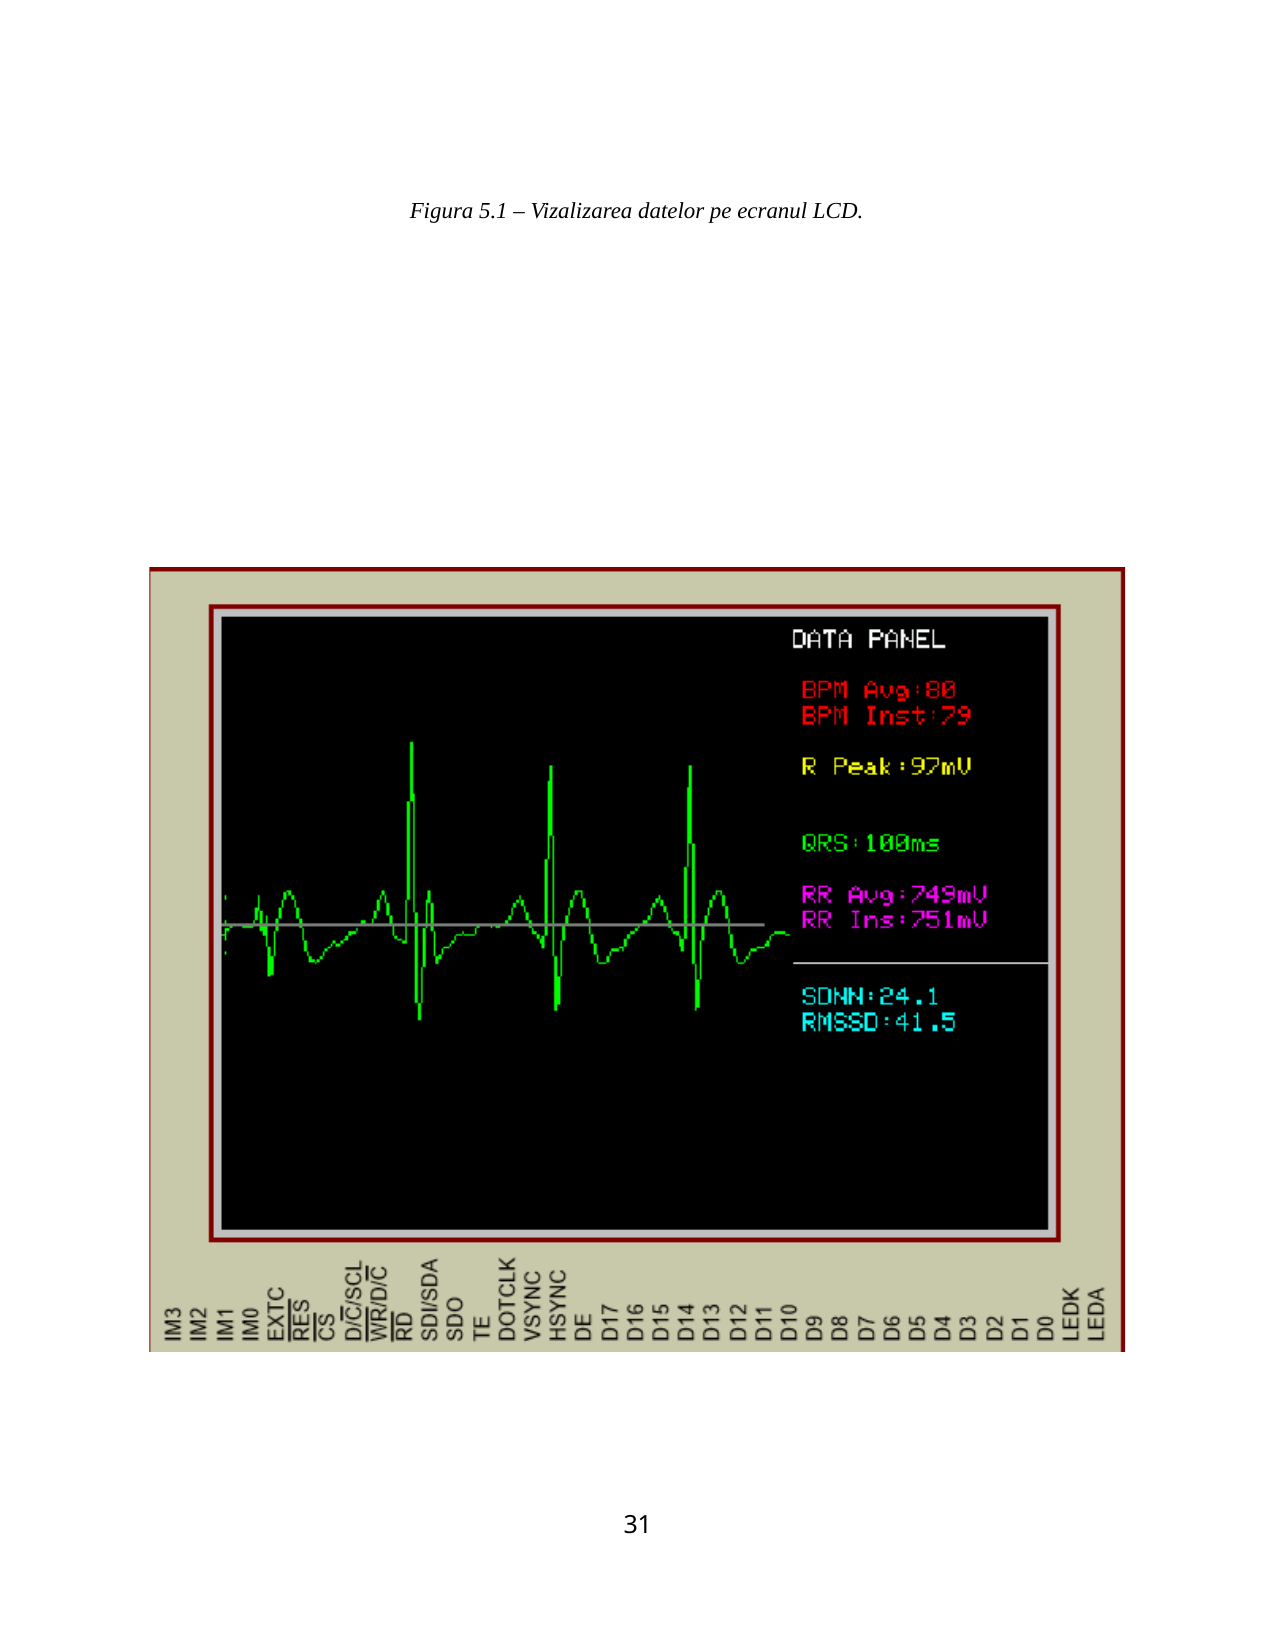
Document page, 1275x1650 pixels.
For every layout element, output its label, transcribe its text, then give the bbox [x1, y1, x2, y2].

text Figura 5.1 – Vizalizarea datelor pe ecranul LCD. [150, 197, 1125, 223]
picture [149, 567, 1125, 1352]
